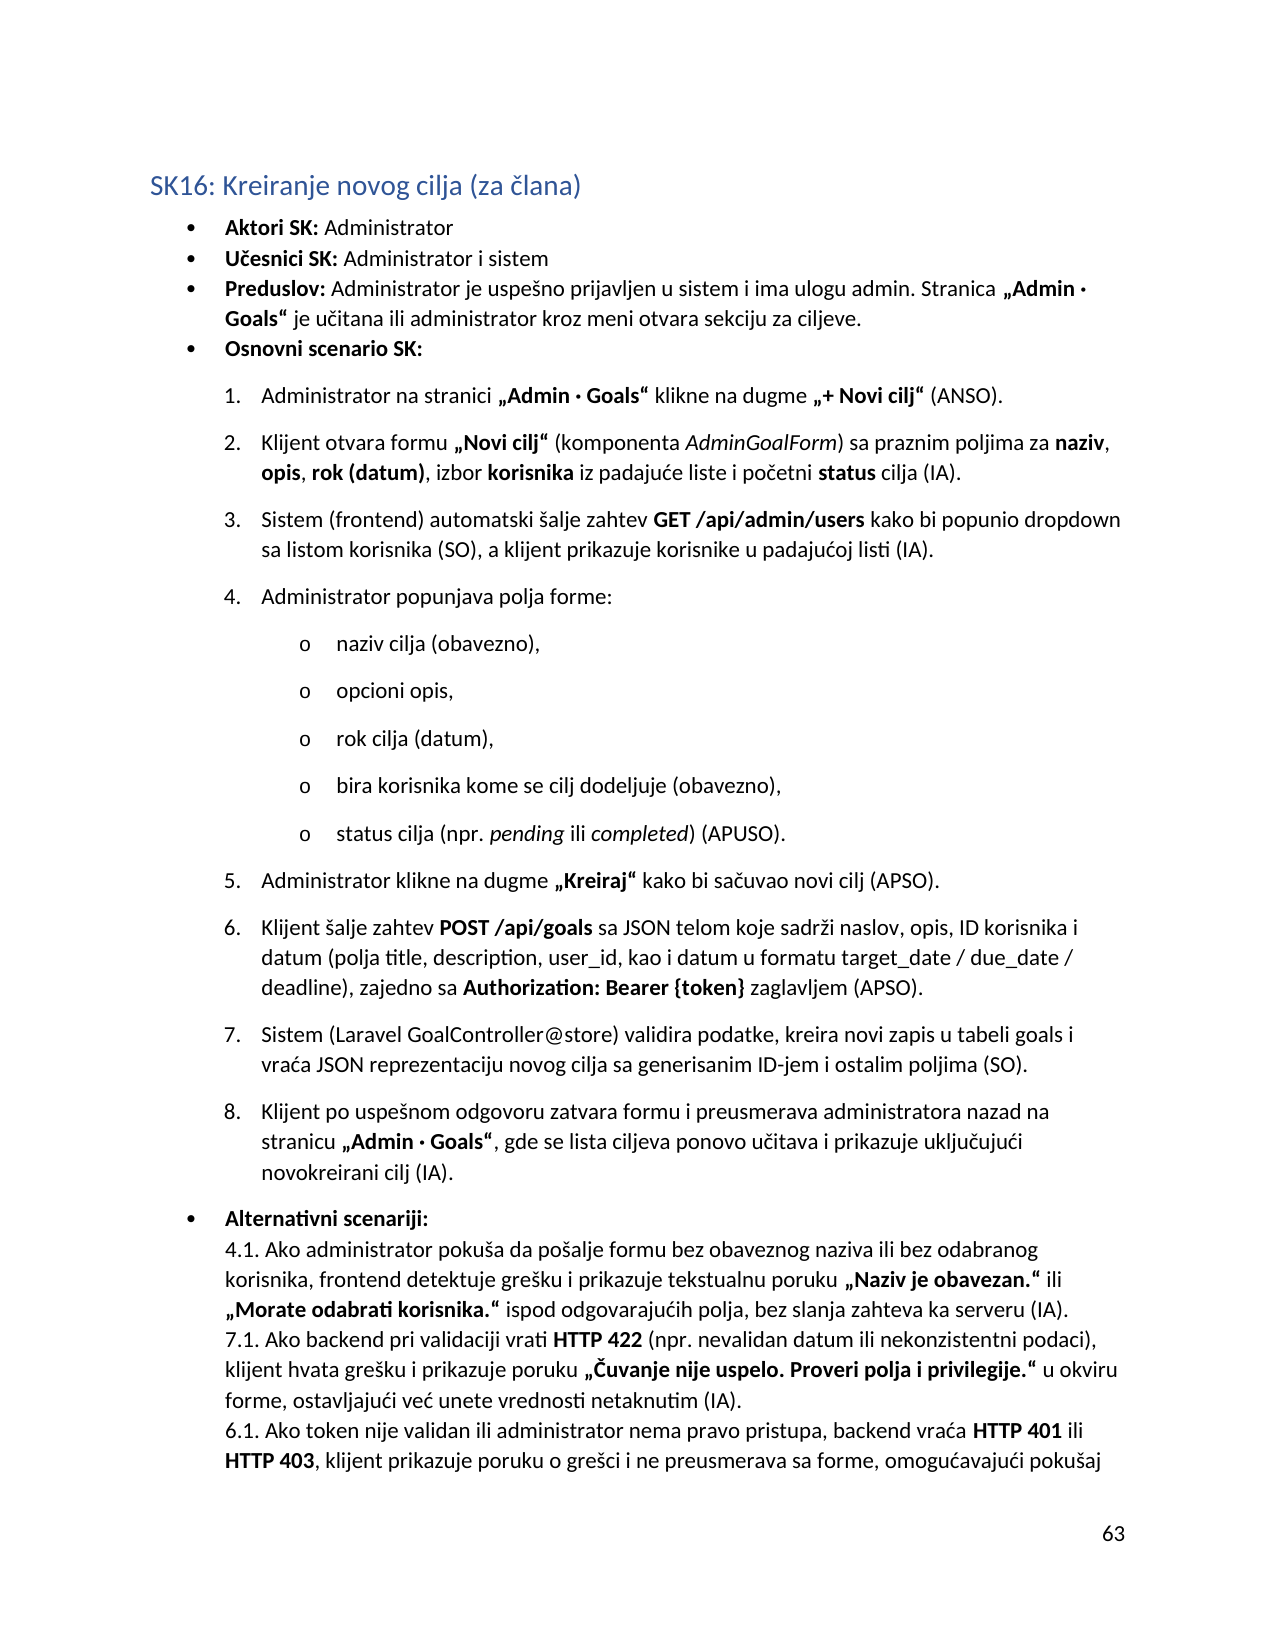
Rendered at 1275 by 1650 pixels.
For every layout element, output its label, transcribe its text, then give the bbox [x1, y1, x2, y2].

subtitle SK16: Kreiranje novog cilja (za člana) [150, 167, 1125, 202]
list naziv cilja (obavezno), [299, 629, 1125, 658]
list Administrator na stranici „Admin · Goals“ klikne na dugme „+ Novi cilj“ (ANSO). [224, 381, 1125, 409]
list rok cilja (datum), [299, 724, 1125, 752]
list Osnovni scenario SK: [187, 334, 1125, 362]
list Klijent otvara formu „Novi cilj“ (komponenta AdminGoalForm) sa praznim poljima za naziv, opis, rok (datum), izbor korisnika iz padajuće liste i početni status cilja (IA). [224, 428, 1125, 486]
list Aktori SK: Administrator [187, 213, 1125, 241]
list Sistem (Laravel GoalController@store) validira podatke, kreira novi zapis u tabeli goals i vraća JSON reprezentaciju novog cilja sa generisanim ID-jem i ostalim poljima (SO). [224, 1020, 1125, 1078]
list Administrator klikne na dugme „Kreiraj“ kako bi sačuvao novi cilj (APSO). [224, 866, 1125, 894]
list Preduslov: Administrator je uspešno prijavljen u sistem i ima ulogu admin. Stranica „Admin · Goals“ je učitana ili administrator kroz meni otvara sekciju za ciljeve. [187, 274, 1125, 332]
list Klijent po uspešnom odgovoru zatvara formu i preusmerava administratora nazad na stranicu „Admin · Goals“, gde se lista ciljeva ponovo učitava i prikazuje uključujući novokreirani cilj (IA). [224, 1097, 1125, 1186]
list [187, 1204, 1125, 1474]
list bira korisnika kome se cilj dodeljuje (obavezno), [299, 771, 1125, 800]
list opcioni opis, [299, 676, 1125, 705]
list Klijent šalje zahtev POST /api/goals sa JSON telom koje sadrži naslov, opis, ID korisnika i datum (polja title, description, user_id, kao i datum u formatu target_date / due_date / deadline), zajedno sa Authorization: Bearer {token} zaglavljem (APSO). [224, 913, 1125, 1001]
list Administrator popunjava polja forme: [224, 582, 1125, 610]
list Učesnici SK: Administrator i sistem [187, 244, 1125, 272]
list status cilja (npr. pending ili completed) (APUSO). [299, 819, 1125, 847]
list Sistem (frontend) automatski šalje zahtev GET /api/admin/users kako bi popunio dropdown sa listom korisnika (SO), a klijent prikazuje korisnike u padajućoj listi (IA). [224, 505, 1125, 563]
